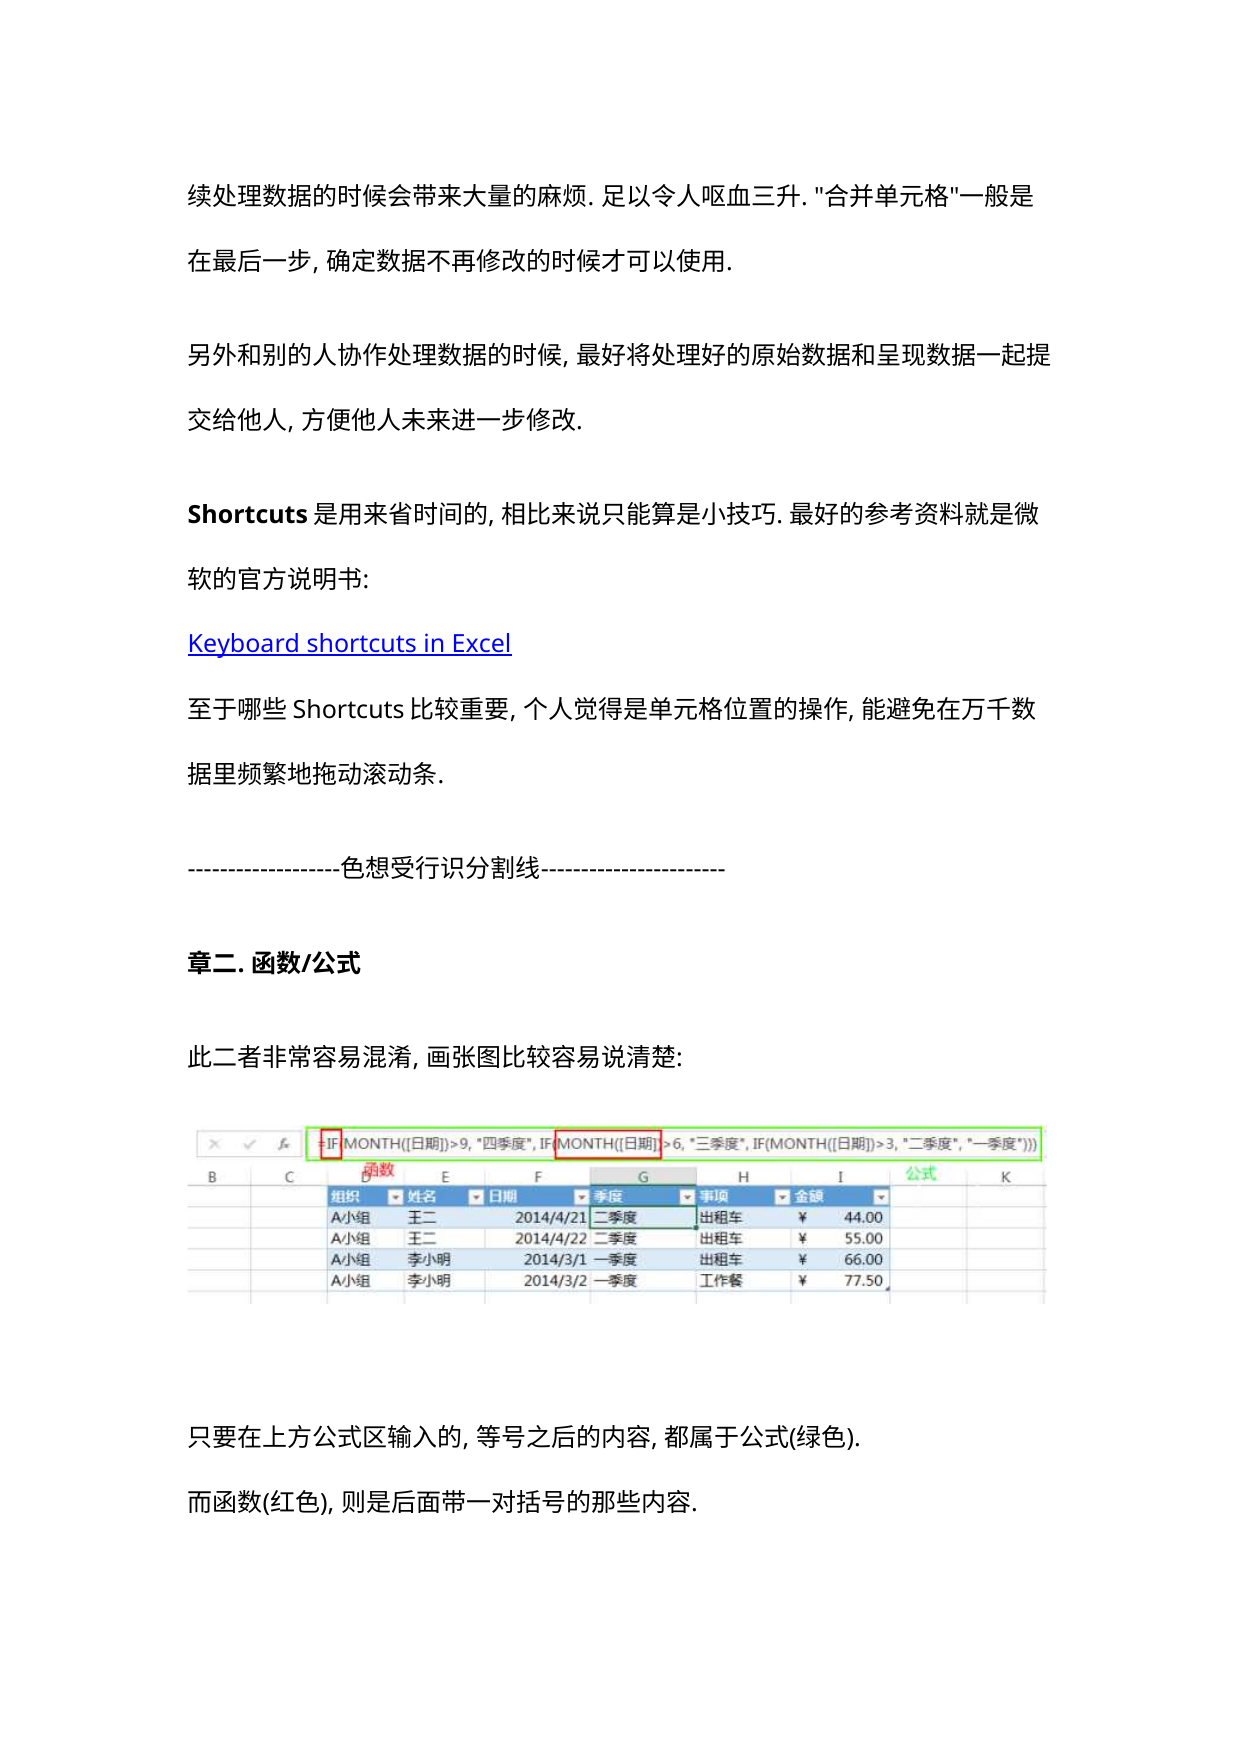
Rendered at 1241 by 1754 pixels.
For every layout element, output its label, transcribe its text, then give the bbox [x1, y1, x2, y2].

picture [187, 1125, 1047, 1304]
text 另外和别的人协作处理数据的时候, 最好将处理好的原始数据和呈现数据一起提交给他人, 方便他人未来进一步修改. [187, 321, 1053, 451]
text Shortcuts是用来省时间的, 相比来说只能算是小技巧. 最好的参考资料就是微软的官方说明书: Keyboard shortcuts in Excel 至于哪些Shortcuts比较重要, 个人觉得是单元格位置的操作, 能避免在万千数据里频繁地拖动滚动条. [187, 480, 1053, 805]
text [187, 162, 1053, 292]
text -------------------色想受行识分割线----------------------- [187, 834, 1053, 899]
text 此二者非常容易混淆, 画张图比较容易说清楚: [187, 1023, 1053, 1088]
text 只要在上方公式区输入的, 等号之后的内容, 都属于公式(绿色). 而函数(红色), 则是后面带一对括号的那些内容. [187, 1403, 1053, 1533]
text 章二. 函数/公式 [187, 929, 1053, 994]
